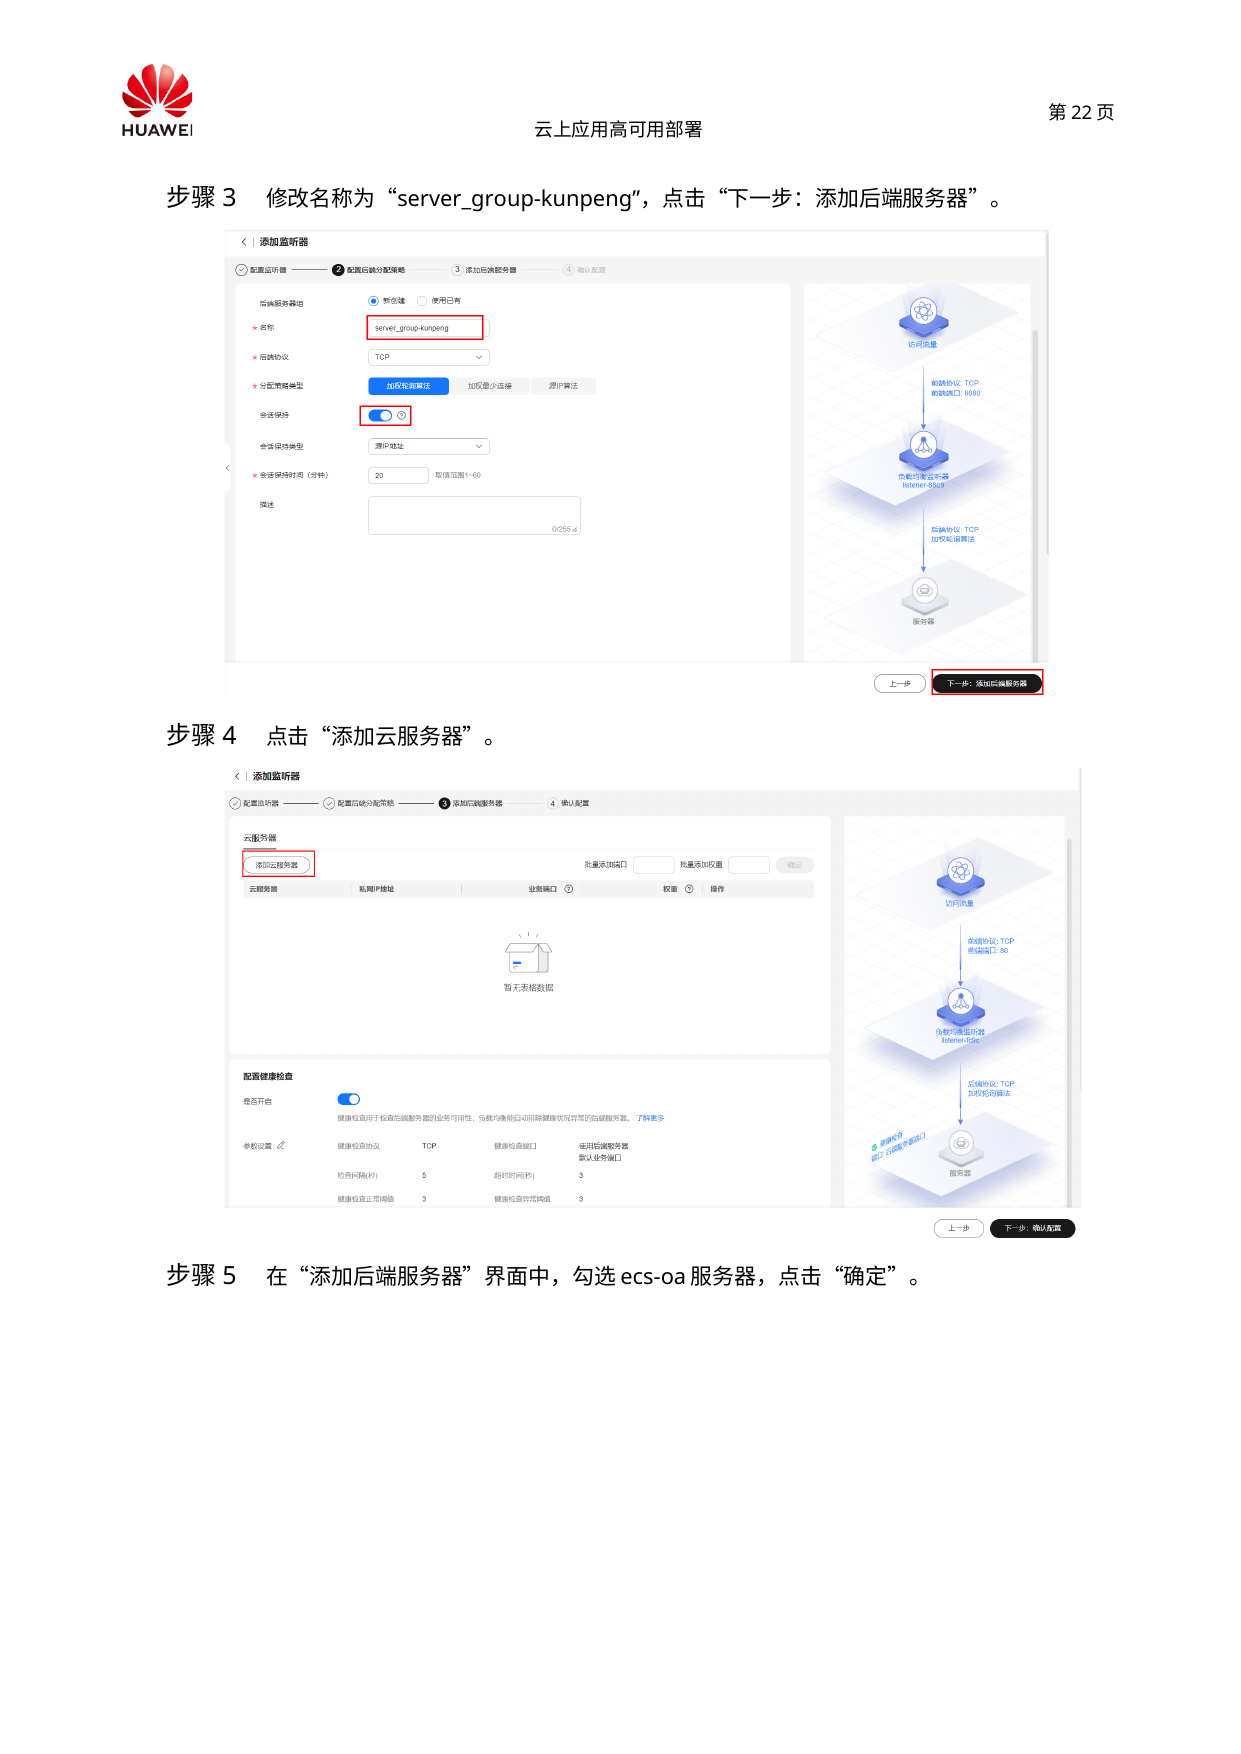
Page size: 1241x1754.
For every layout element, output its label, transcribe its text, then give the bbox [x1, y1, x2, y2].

text 修改名称为“server_group-kunpeng”，点击“下一步：添加后端服务器”。 [236, 177, 1122, 213]
text 点击“添加云服务器”。 [236, 715, 1122, 751]
picture [224, 768, 1082, 1239]
text 在“添加后端服务器”界面中，勾选ecs-oa服务器，点击“确定”。 [236, 1255, 1122, 1291]
picture [122, 64, 193, 136]
picture [224, 230, 1049, 699]
